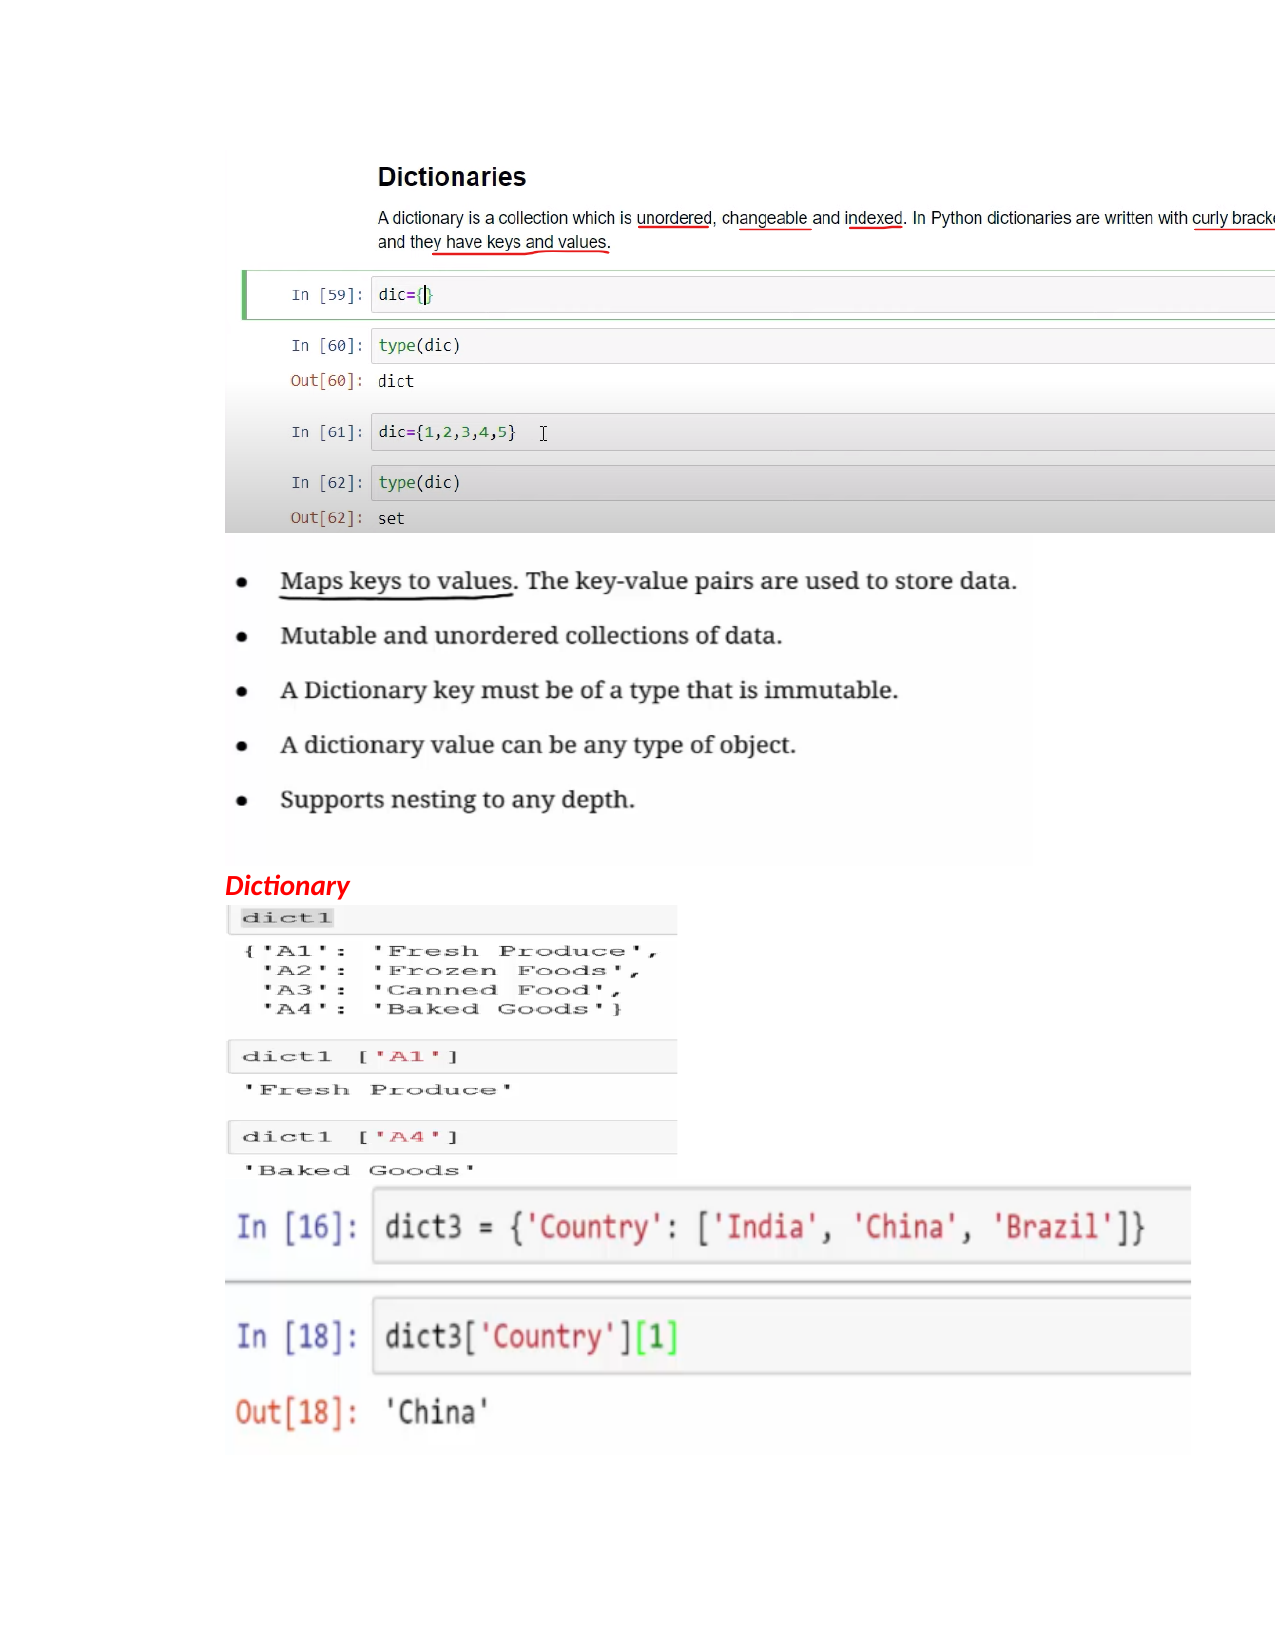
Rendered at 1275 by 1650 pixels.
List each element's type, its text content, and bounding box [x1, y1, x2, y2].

list Dictionary [225, 867, 1125, 903]
picture [225, 150, 1275, 533]
picture [225, 535, 1033, 866]
picture [225, 905, 678, 1178]
picture [225, 1179, 1192, 1455]
